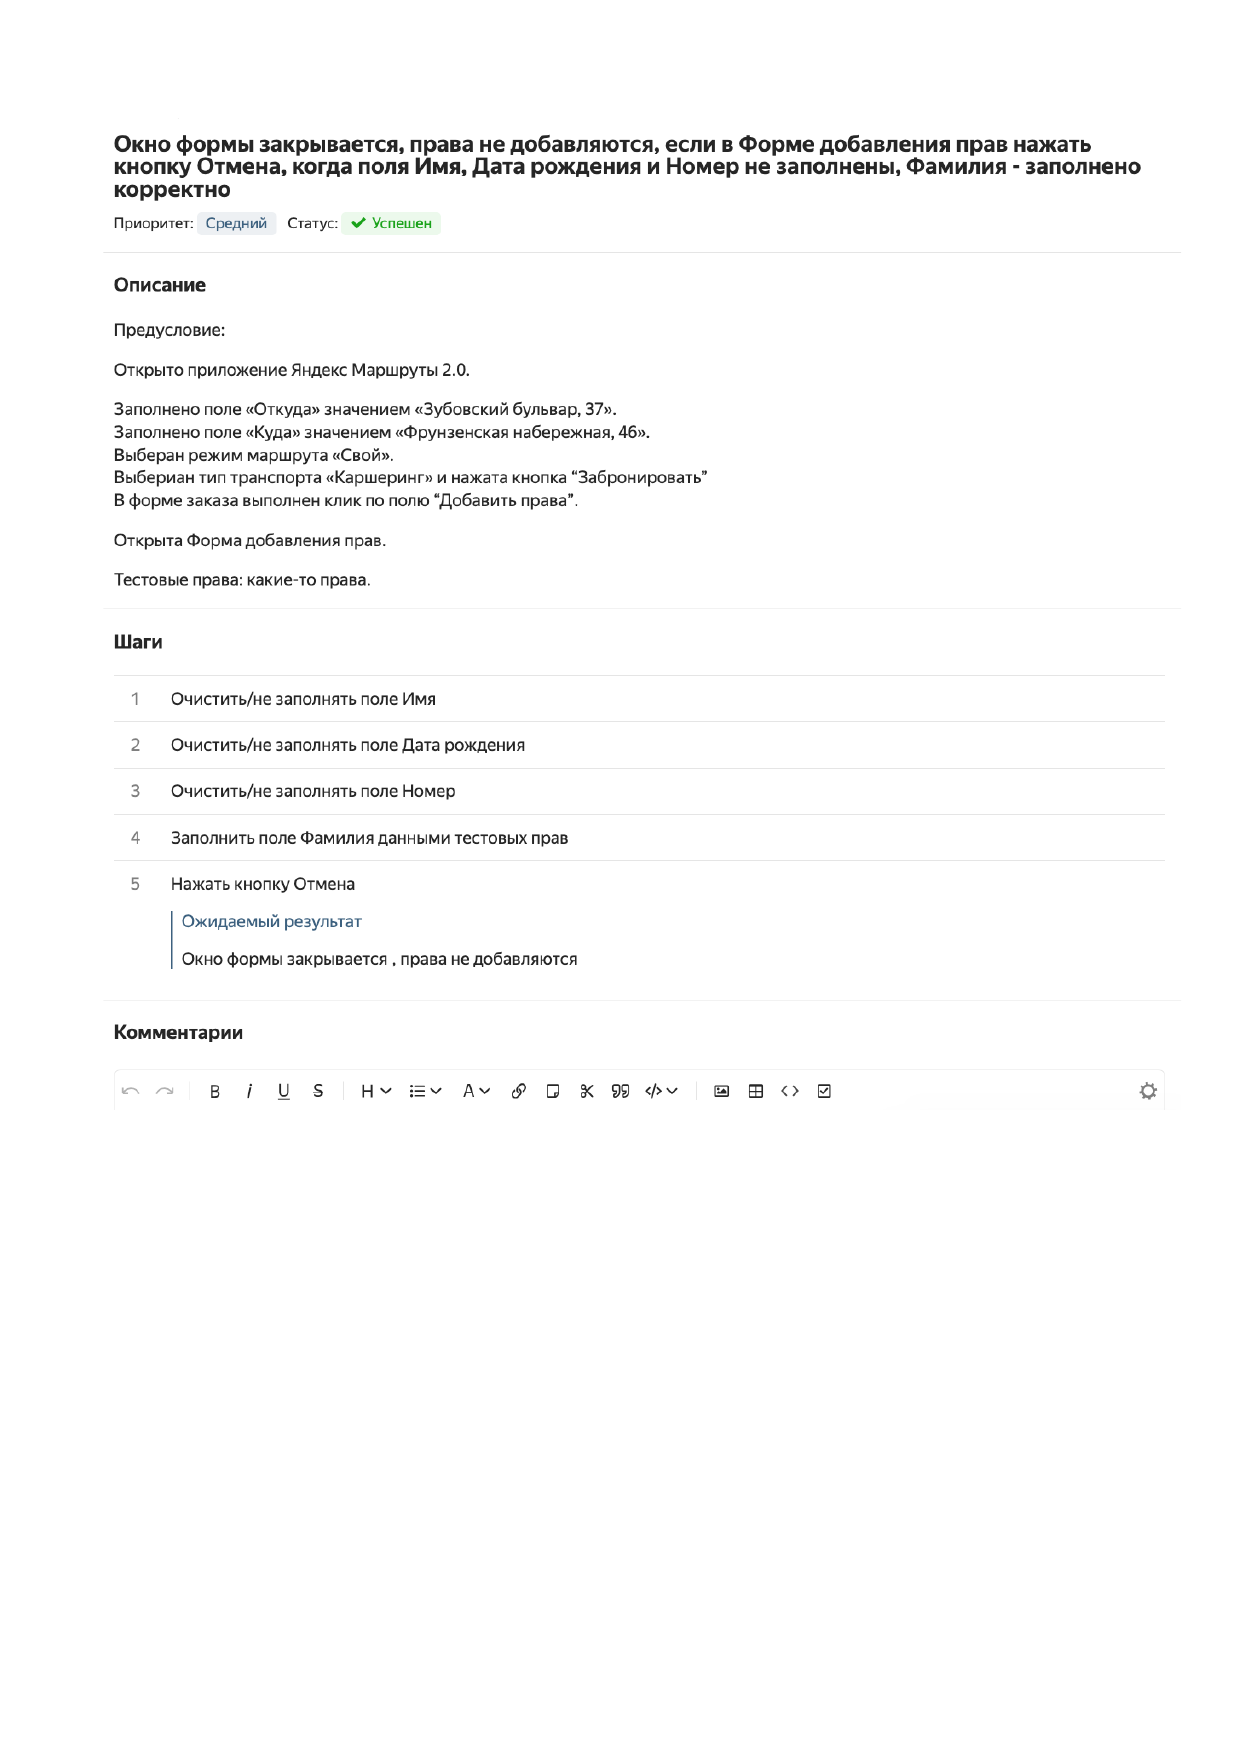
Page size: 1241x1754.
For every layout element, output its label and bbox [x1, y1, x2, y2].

picture [103, 118, 1182, 1110]
